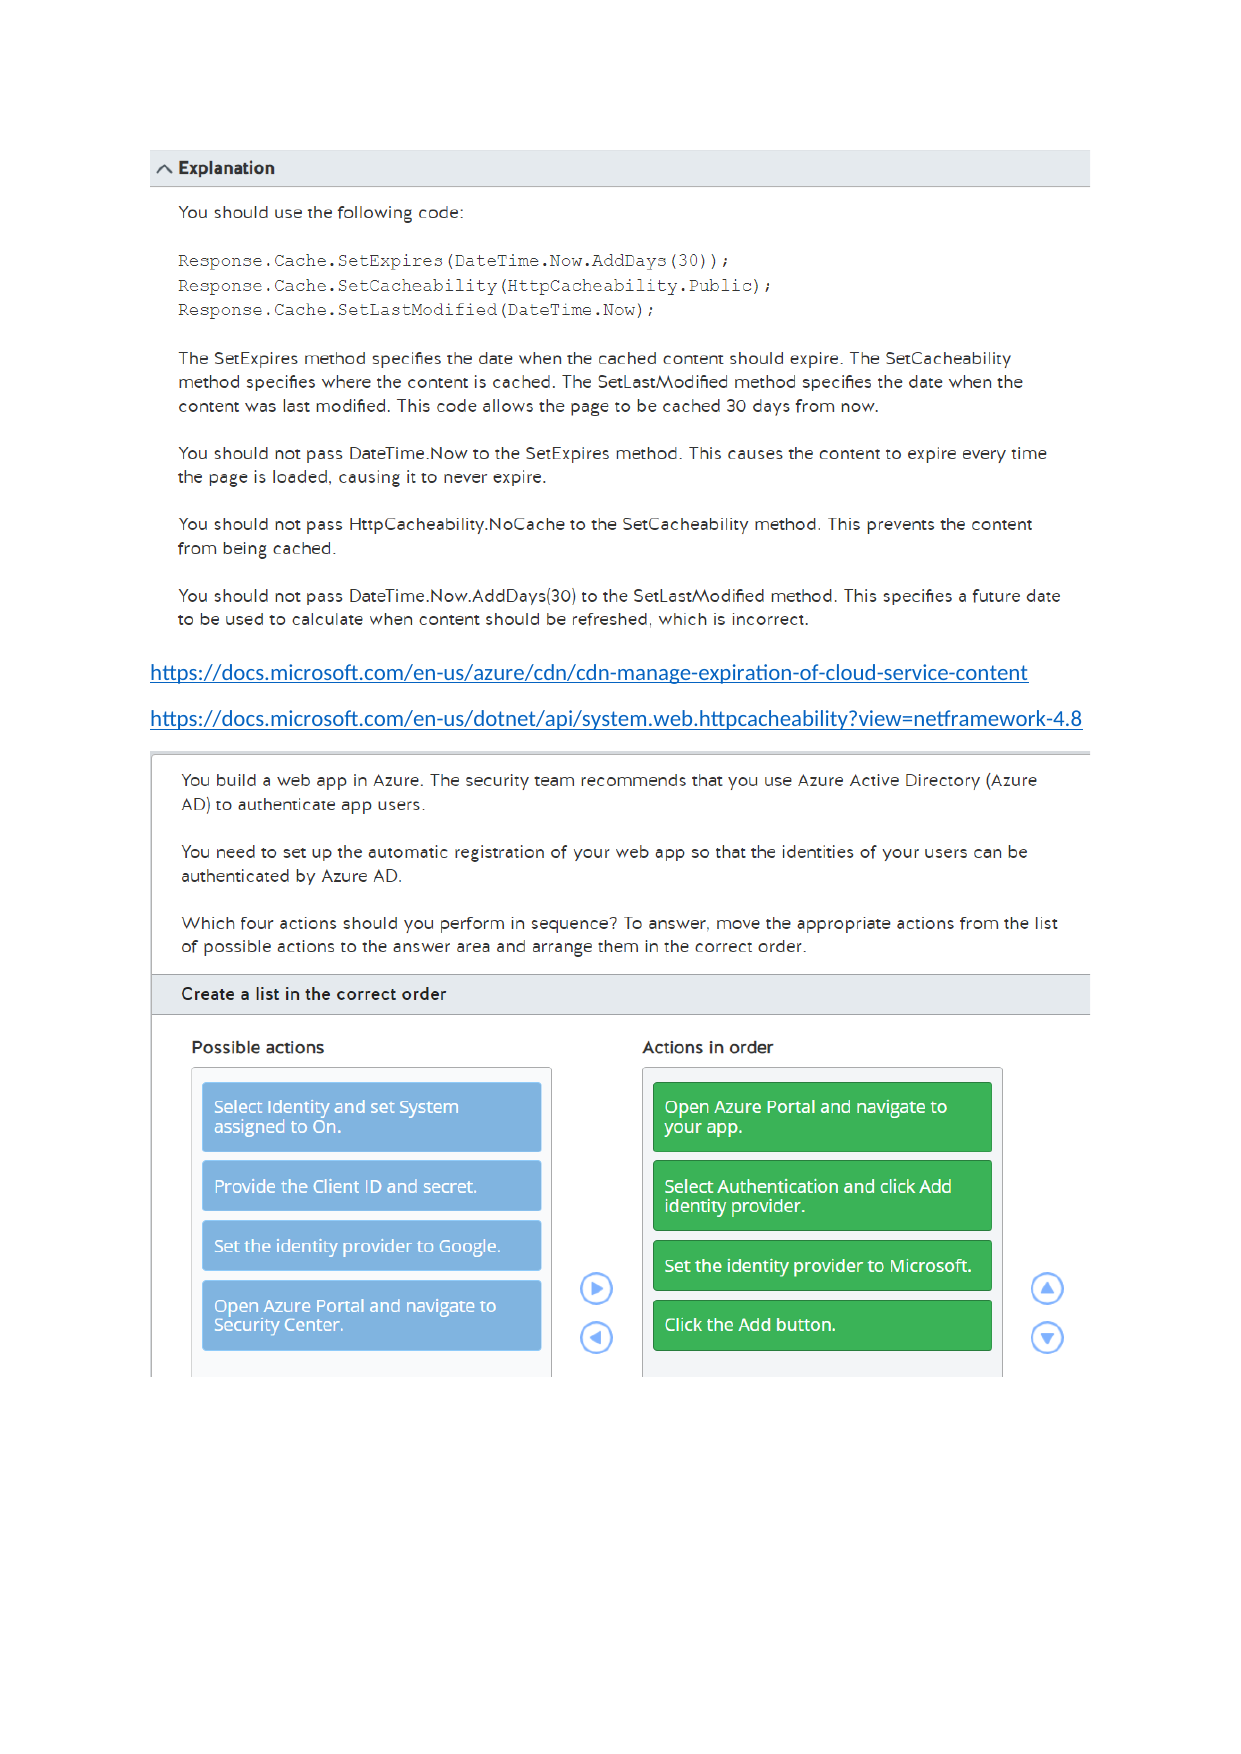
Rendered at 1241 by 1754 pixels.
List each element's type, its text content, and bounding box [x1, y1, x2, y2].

picture [150, 150, 1091, 639]
picture [150, 751, 1091, 1377]
text https://docs.microsoft.com/en-us/dotnet/api/system.web.httpcacheability?view=netframework-4.8 [150, 704, 1090, 733]
text https://docs.microsoft.com/en-us/azure/cdn/cdn-manage-expiration-of-cloud-service-content [150, 658, 1090, 686]
